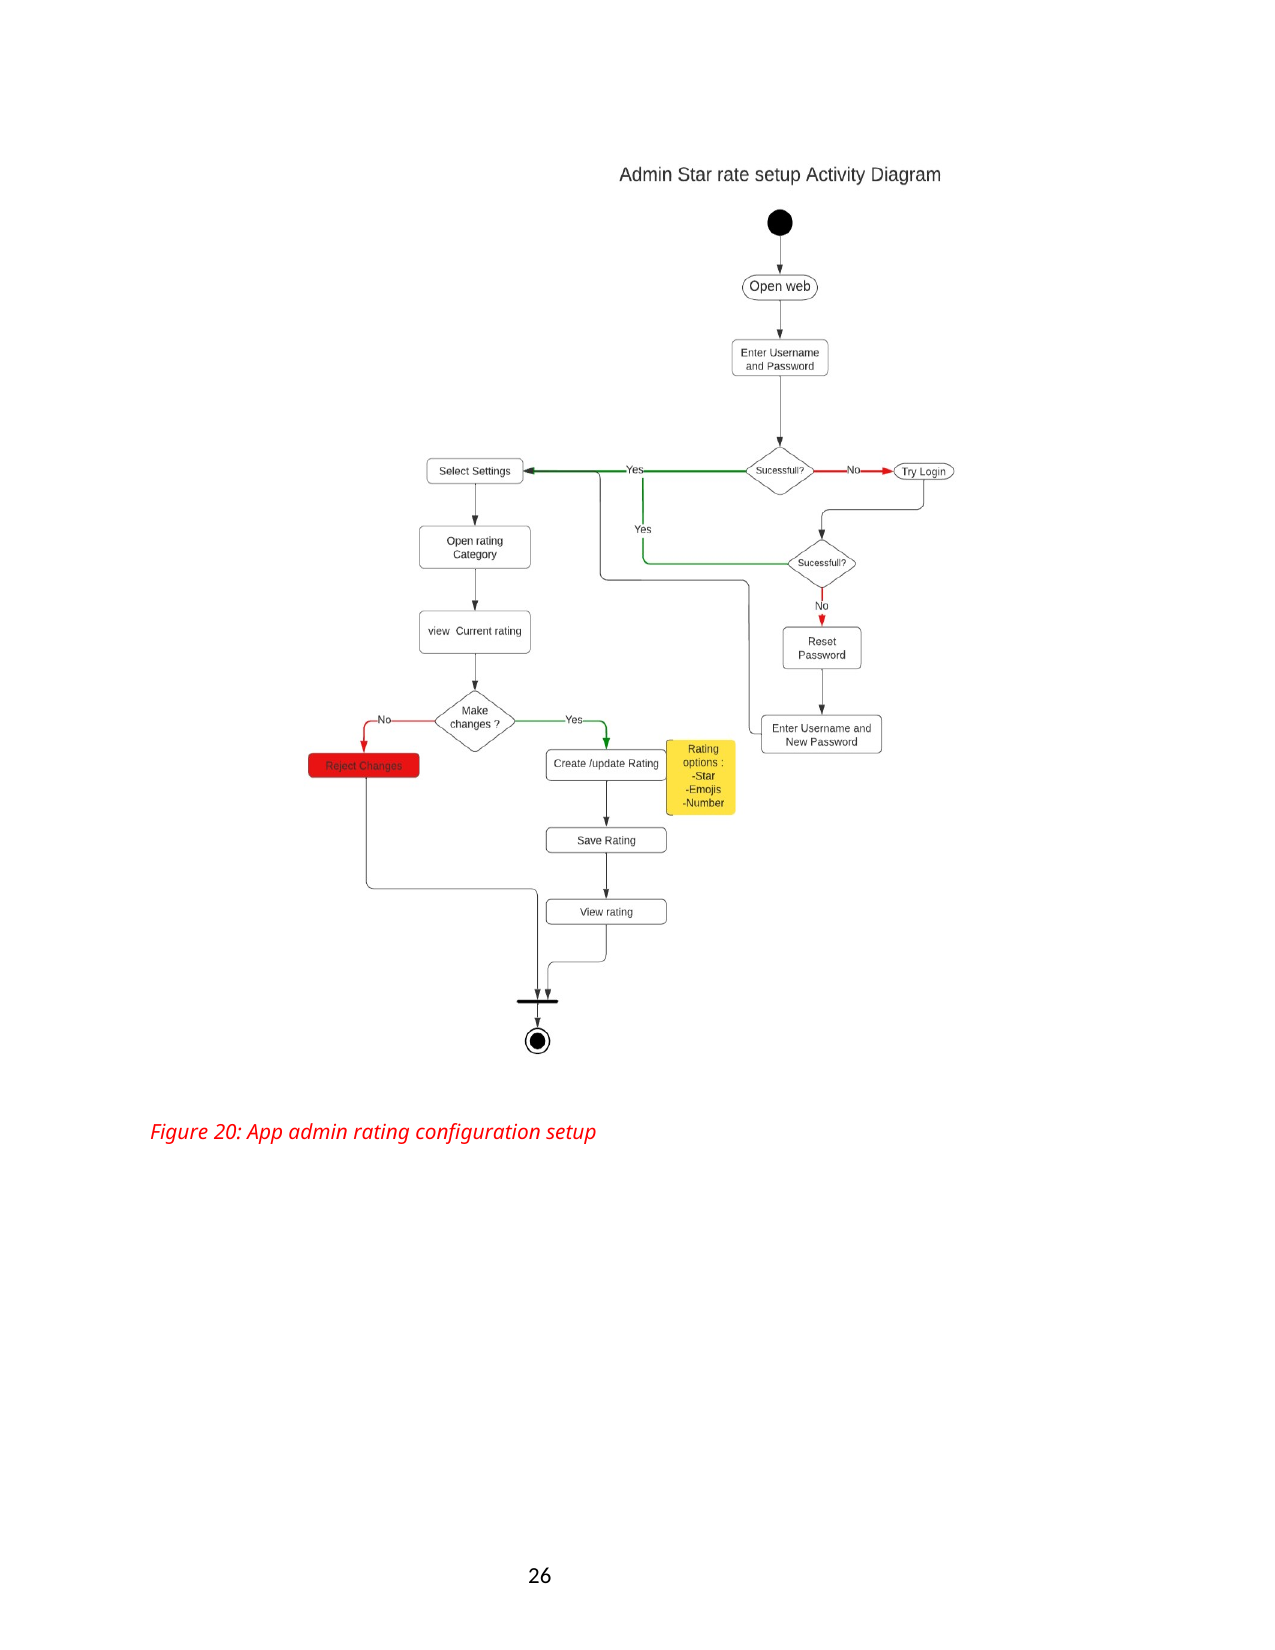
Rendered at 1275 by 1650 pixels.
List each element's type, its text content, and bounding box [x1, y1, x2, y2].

text Figure 20: App admin rating configuration setup [150, 1117, 1206, 1145]
picture [150, 150, 1157, 1111]
